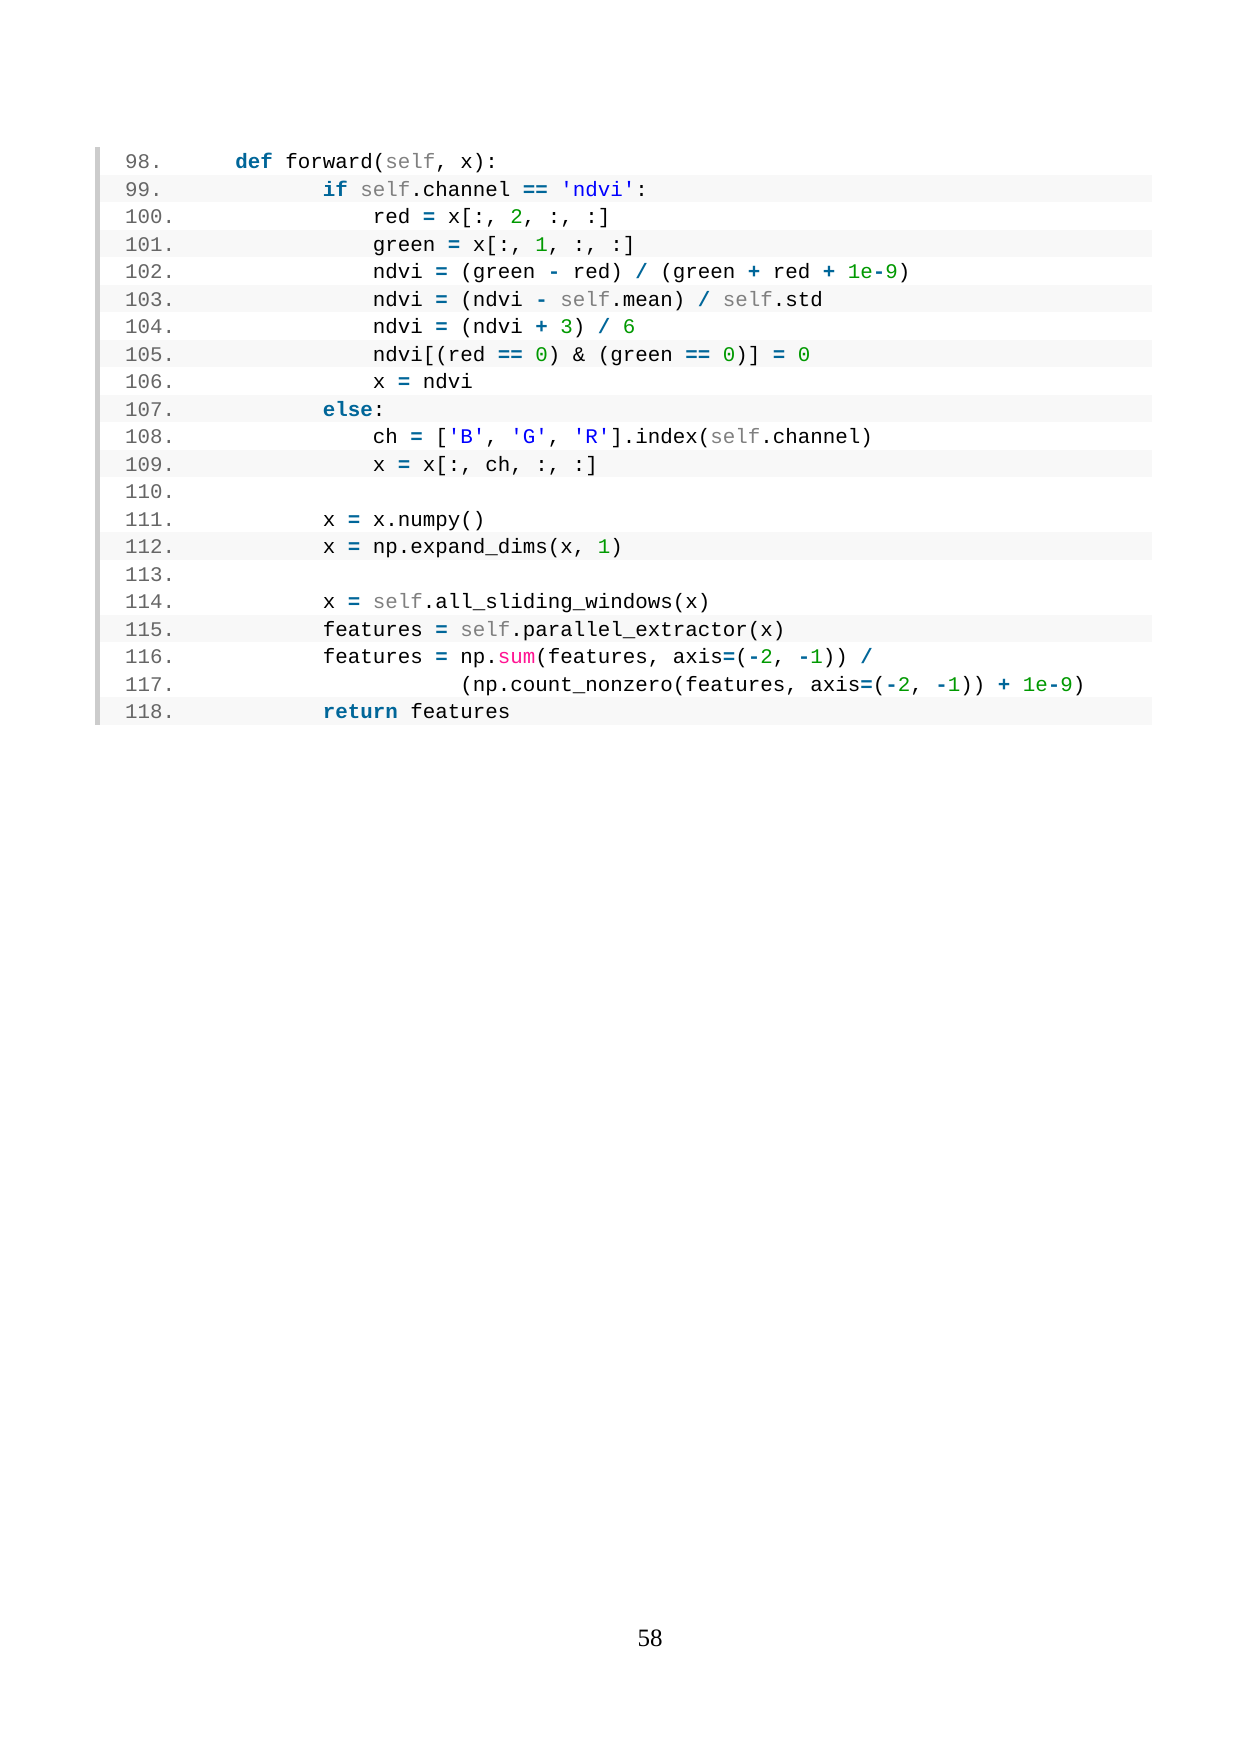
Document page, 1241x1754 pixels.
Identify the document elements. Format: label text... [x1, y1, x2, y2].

list (np.count_nonzero(features, axis=(-2, -1)) + 1e-9) [100, 670, 1152, 697]
list if self.channel == 'ndvi': [100, 175, 1152, 202]
list features = self.parallel_extractor(x) [100, 615, 1152, 642]
list ndvi = (ndvi + 3) / 6 [100, 312, 1152, 340]
list x = self.all_sliding_windows(x) [100, 587, 1152, 615]
list red = x[:, 2, :, :] [100, 202, 1152, 230]
list x = ndvi [100, 367, 1152, 395]
list ndvi = (ndvi - self.mean) / self.std [100, 285, 1152, 312]
list def forward(self, x): [100, 147, 1152, 175]
list ch = ['B', 'G', 'R'].index(self.channel) [100, 422, 1152, 450]
list x = x.numpy() [100, 505, 1152, 532]
list else: [100, 395, 1152, 422]
list features = np.sum(features, axis=(-2, -1)) / [100, 642, 1152, 670]
list x = x[:, ch, :, :] [100, 450, 1152, 477]
list ndvi[(red == 0) & (green == 0)] = 0 [100, 340, 1152, 367]
list green = x[:, 1, :, :] [100, 230, 1152, 257]
list x = np.expand_dims(x, 1) [100, 532, 1152, 560]
list return features [100, 697, 1152, 725]
list ndvi = (green - red) / (green + red + 1e-9) [100, 257, 1152, 285]
